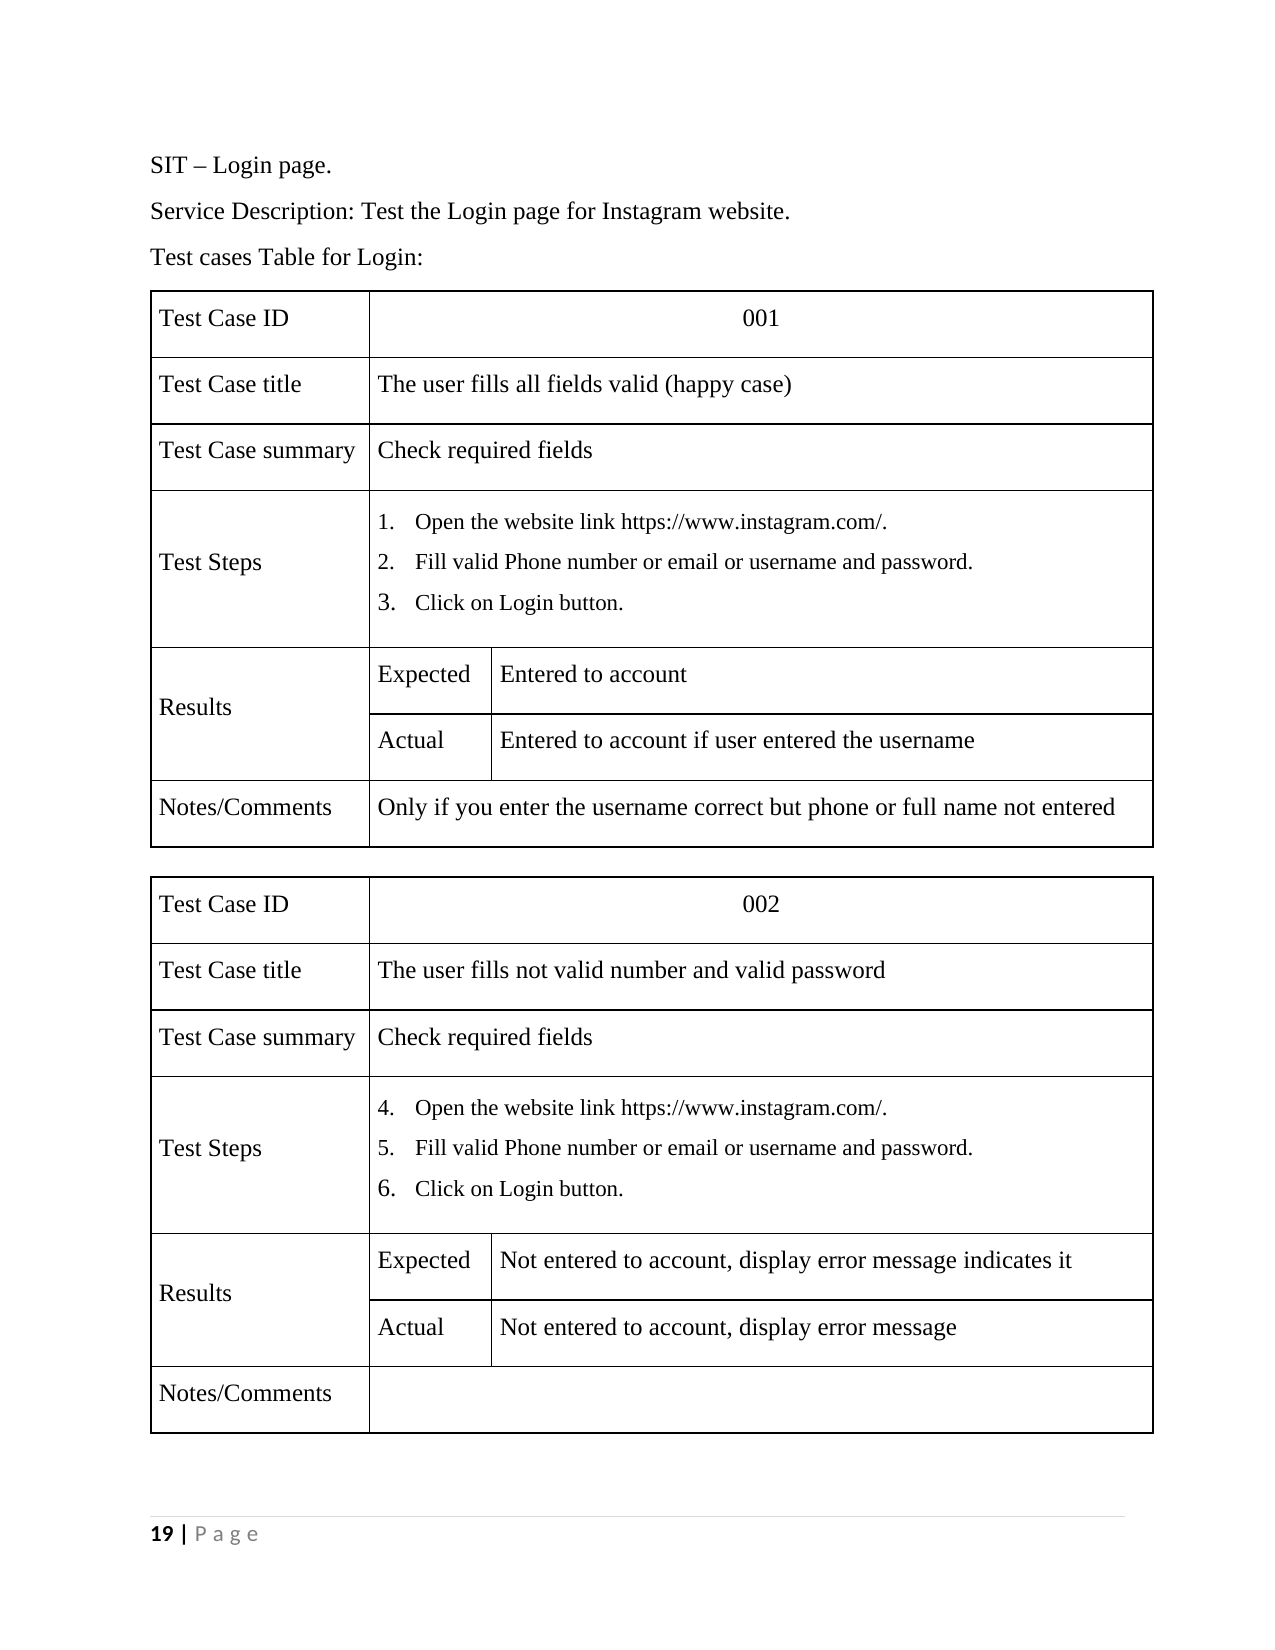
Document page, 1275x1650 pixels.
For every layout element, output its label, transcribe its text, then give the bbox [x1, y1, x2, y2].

list Test cases Table for Login: [150, 242, 1125, 271]
table_cell Expected [370, 648, 491, 713]
table_cell The user fills all fields valid (happy case) [370, 358, 1152, 423]
table_cell Check required fields [370, 425, 1152, 489]
table_cell Test Case summary [152, 1011, 369, 1076]
table_cell Test Case title [152, 358, 369, 423]
table_cell Not entered to account, display error message indicates it [492, 1234, 1152, 1299]
table_cell Test Case title [152, 944, 369, 1009]
table_cell Results [152, 1234, 369, 1366]
table_cell Actual [370, 715, 491, 779]
table_cell Notes/Comments [152, 781, 369, 846]
text Service Description: Test the Login page for Instagram website. [150, 196, 1125, 225]
table_cell Results [152, 648, 369, 779]
table_cell Test Case summary [152, 425, 369, 489]
text SIT – Login page. [150, 150, 1125, 179]
table_cell Entered to account [492, 648, 1152, 713]
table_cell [370, 1077, 1152, 1233]
table_cell Test Steps [152, 1077, 369, 1233]
table_cell Only if you enter the username correct but phone or full name not entered [370, 781, 1152, 846]
table_header 002 [370, 878, 1152, 943]
table_cell Expected [370, 1234, 491, 1299]
table_cell Not entered to account, display error message [492, 1301, 1152, 1366]
table_cell Entered to account if user entered the username [492, 715, 1152, 779]
table_header Test Case ID [152, 292, 369, 357]
table_header 001 [370, 292, 1152, 357]
table_cell [370, 1367, 1152, 1432]
table_cell Test Steps [152, 491, 369, 647]
table_cell Actual [370, 1301, 491, 1366]
table_cell Notes/Comments [152, 1367, 369, 1432]
table_cell The user fills not valid number and valid password [370, 944, 1152, 1009]
table_cell Open the website link https://www.instagram.com/. Fill valid Phone number or email or username and password. Click on Login button. [370, 491, 1152, 647]
table_cell Check required fields [370, 1011, 1152, 1076]
table_header Test Case ID [152, 878, 369, 943]
